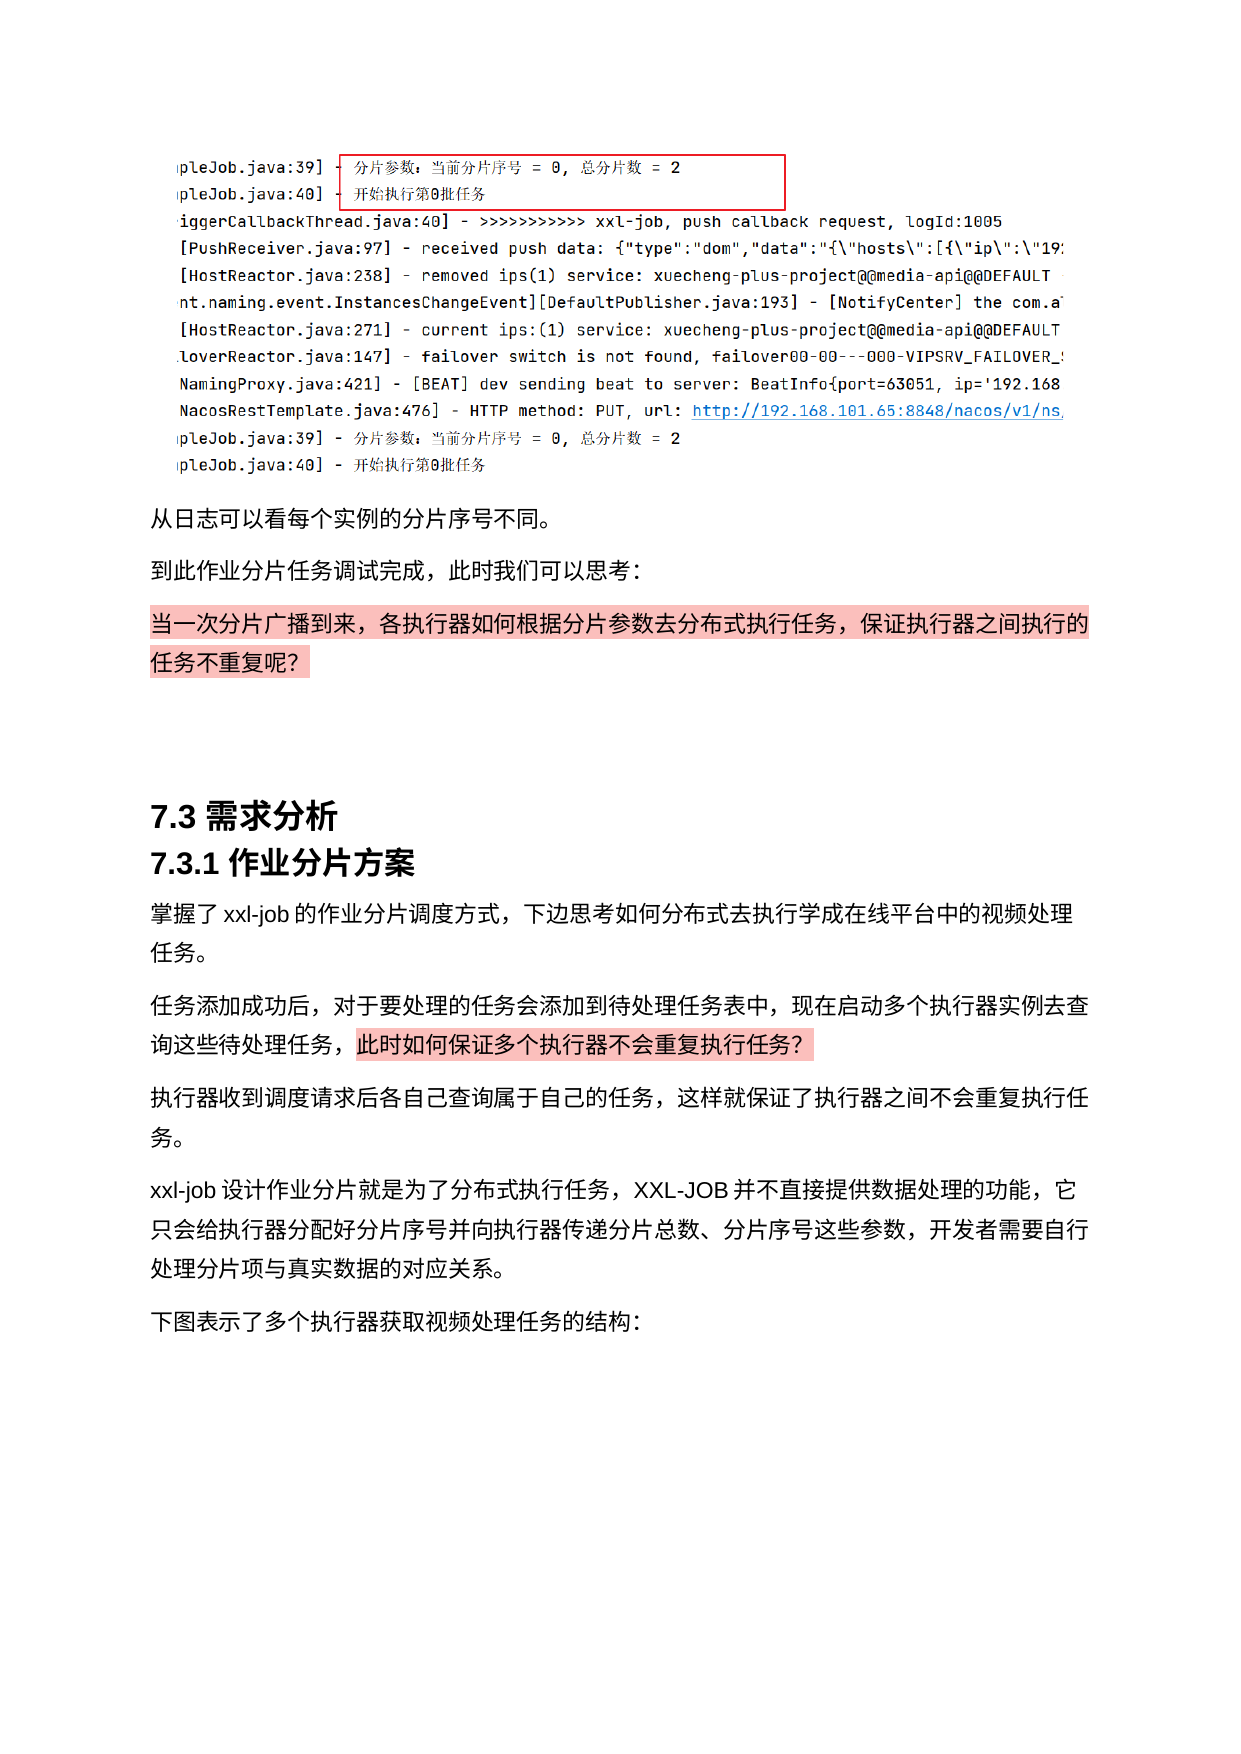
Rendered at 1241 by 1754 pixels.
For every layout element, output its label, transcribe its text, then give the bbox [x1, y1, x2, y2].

text 执行器收到调度请求后各自己查询属于自己的任务，这样就保证了执行器之间不会重复执行任务。 [150, 1080, 1090, 1153]
text xxl-job设计作业分片就是为了分布式执行任务，XXL-JOB并不直接提供数据处理的功能，它只会给执行器分配好分片序号并向执行器传递分片总数、分片序号这些参数，开发者需要自行处理分片项与真实数据的对应关系。 [150, 1172, 1090, 1284]
text 掌握了xxl-job的作业分片调度方式，下边思考如何分布式去执行学成在线平台中的视频处理任务。 [150, 896, 1090, 968]
text 到此作业分片任务调试完成，此时我们可以思考： [150, 553, 1090, 586]
text 任务添加成功后，对于要处理的任务会添加到待处理任务表中，现在启动多个执行器实例去查询这些待处理任务，此时如何保证多个执行器不会重复执行任务？ [150, 988, 1090, 1061]
text 当一次分片广播到来，各执行器如何根据分片参数去分布式执行任务，保证执行器之间执行的任务不重复呢？ [150, 605, 1090, 678]
text 下图表示了多个执行器获取视频处理任务的结构： [150, 1304, 1090, 1337]
text 从日志可以看每个实例的分片序号不同。 [150, 501, 1090, 534]
picture [177, 150, 1064, 483]
